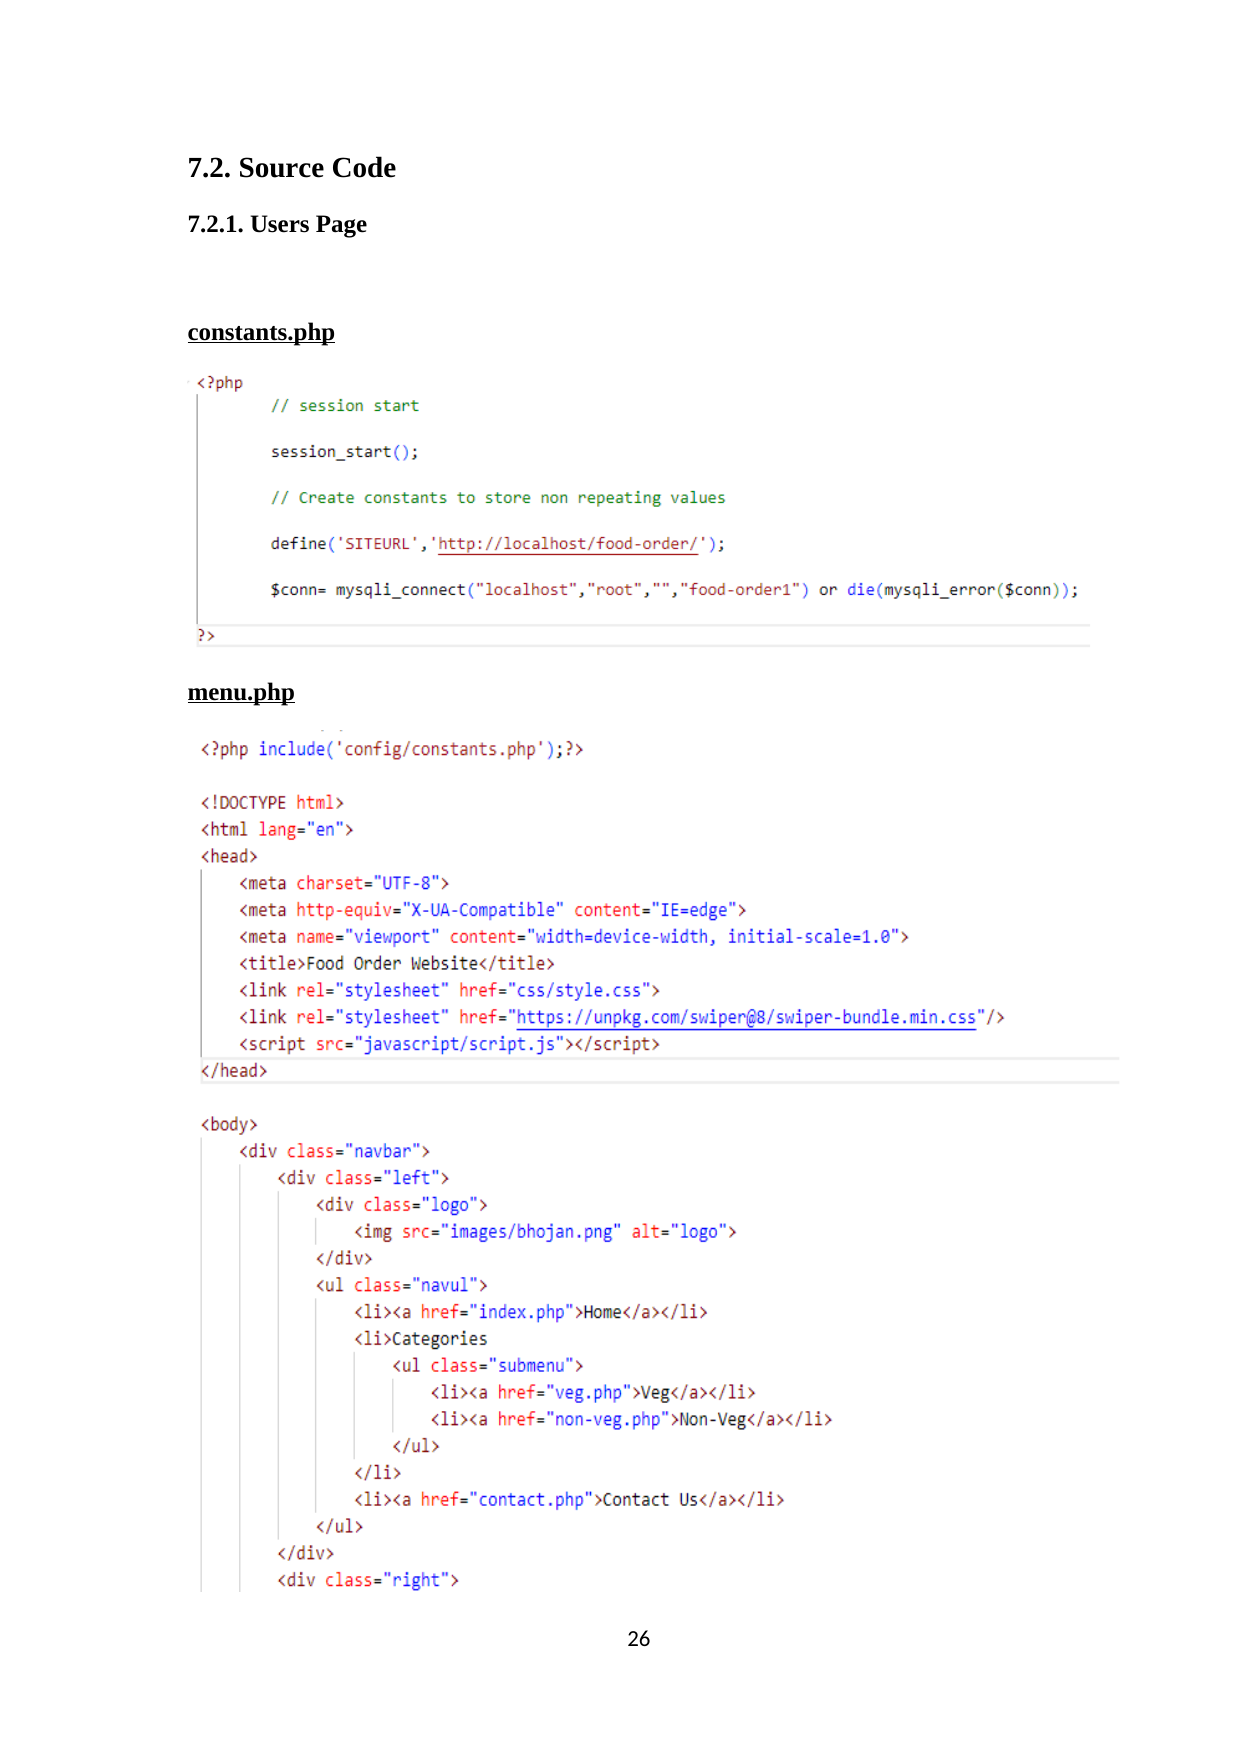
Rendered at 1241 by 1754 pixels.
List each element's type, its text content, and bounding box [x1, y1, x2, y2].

text 7.2.1. Users Page [187, 209, 1090, 238]
picture [187, 371, 1091, 652]
text 7.2. Source Code [187, 150, 1090, 183]
text menu.php [187, 677, 1090, 706]
text constants.php [187, 317, 1090, 346]
picture [187, 730, 1120, 1592]
